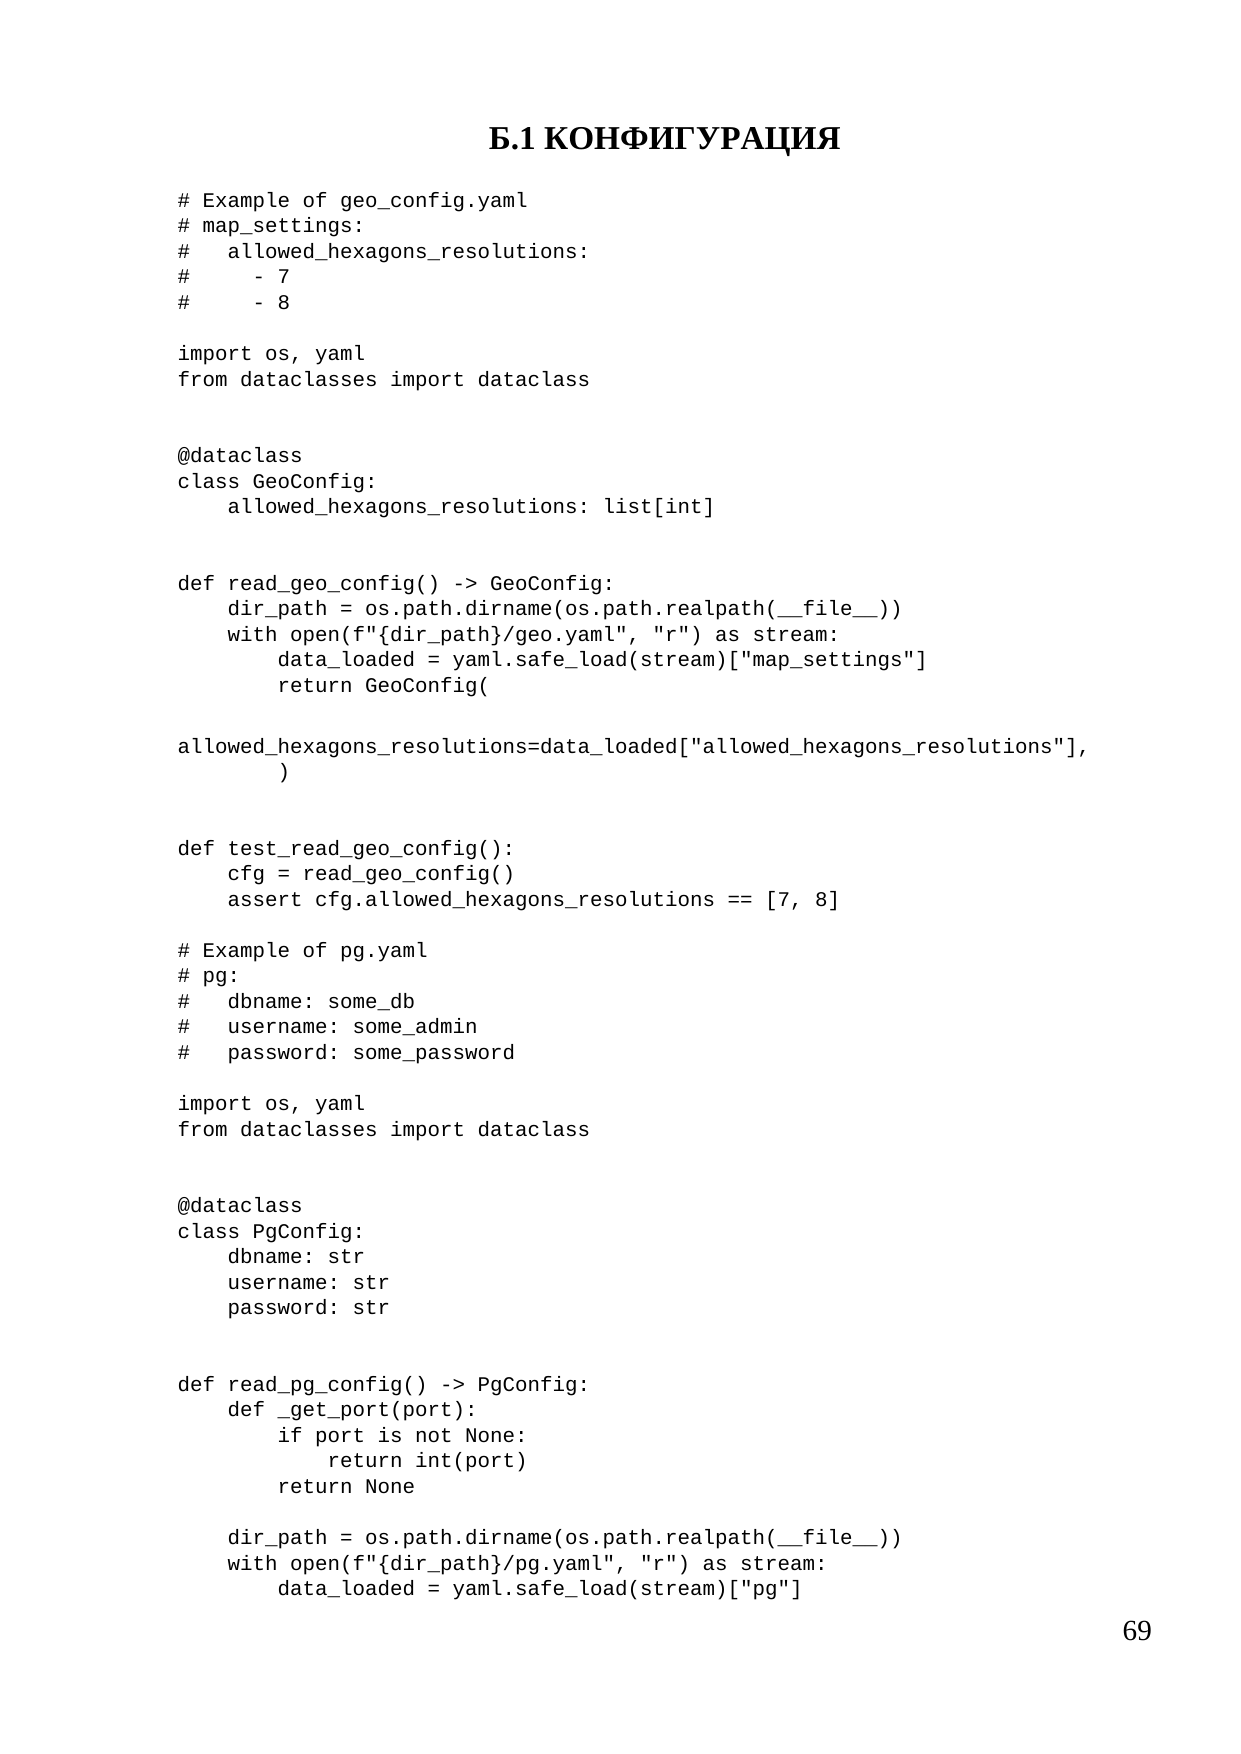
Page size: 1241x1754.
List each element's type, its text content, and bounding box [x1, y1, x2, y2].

text class GeoConfig: [177, 471, 1152, 494]
text import os, yaml [177, 343, 1152, 367]
text data_loaded = yaml.safe_load(stream)["map_settings"] [177, 649, 1152, 673]
text cfg = read_geo_config() [177, 863, 1152, 887]
text from dataclasses import dataclass [177, 369, 1152, 392]
text # - 7 [177, 267, 1152, 290]
text with open(f"{dir_path}/pg.yaml", "r") as stream: [177, 1552, 1152, 1576]
text data_loaded = yaml.safe_load(stream)["pg"] [177, 1578, 1152, 1602]
text # Example of geo_config.yaml [177, 190, 1152, 214]
text dbname: str [177, 1246, 1152, 1270]
text from dataclasses import dataclass [177, 1119, 1152, 1142]
text # map_settings: [177, 216, 1152, 239]
text # Example of pg.yaml [177, 940, 1152, 964]
text ) [177, 761, 1152, 785]
text return None [177, 1476, 1152, 1499]
text allowed_hexagons_resolutions=data_loaded["allowed_hexagons_resolutions"], [177, 700, 1152, 759]
subtitle Б.1 КОНФИГУРАЦИЯ [177, 118, 1152, 156]
text dir_path = os.path.dirname(os.path.realpath(__file__)) [177, 1527, 1152, 1551]
text with open(f"{dir_path}/geo.yaml", "r") as stream: [177, 624, 1152, 647]
text if port is not None: [177, 1425, 1152, 1448]
text return int(port) [177, 1450, 1152, 1474]
text dir_path = os.path.dirname(os.path.realpath(__file__)) [177, 598, 1152, 622]
text def test_read_geo_config(): [177, 838, 1152, 862]
text @dataclass [177, 445, 1152, 469]
text def read_pg_config() -> PgConfig: [177, 1374, 1152, 1397]
text # allowed_hexagons_resolutions: [177, 241, 1152, 265]
text assert cfg.allowed_hexagons_resolutions == [7, 8] [177, 889, 1152, 913]
text import os, yaml [177, 1093, 1152, 1117]
text def read_geo_config() -> GeoConfig: [177, 573, 1152, 596]
text return GeoConfig( [177, 675, 1152, 698]
text # password: some_password [177, 1042, 1152, 1066]
text # dbname: some_db [177, 991, 1152, 1015]
text allowed_hexagons_resolutions: list[int] [177, 496, 1152, 520]
text password: str [177, 1297, 1152, 1321]
text username: str [177, 1272, 1152, 1295]
text @dataclass [177, 1195, 1152, 1219]
text # pg: [177, 966, 1152, 989]
text # username: some_admin [177, 1017, 1152, 1040]
text def _get_port(port): [177, 1399, 1152, 1423]
text class PgConfig: [177, 1221, 1152, 1244]
text # - 8 [177, 292, 1152, 316]
